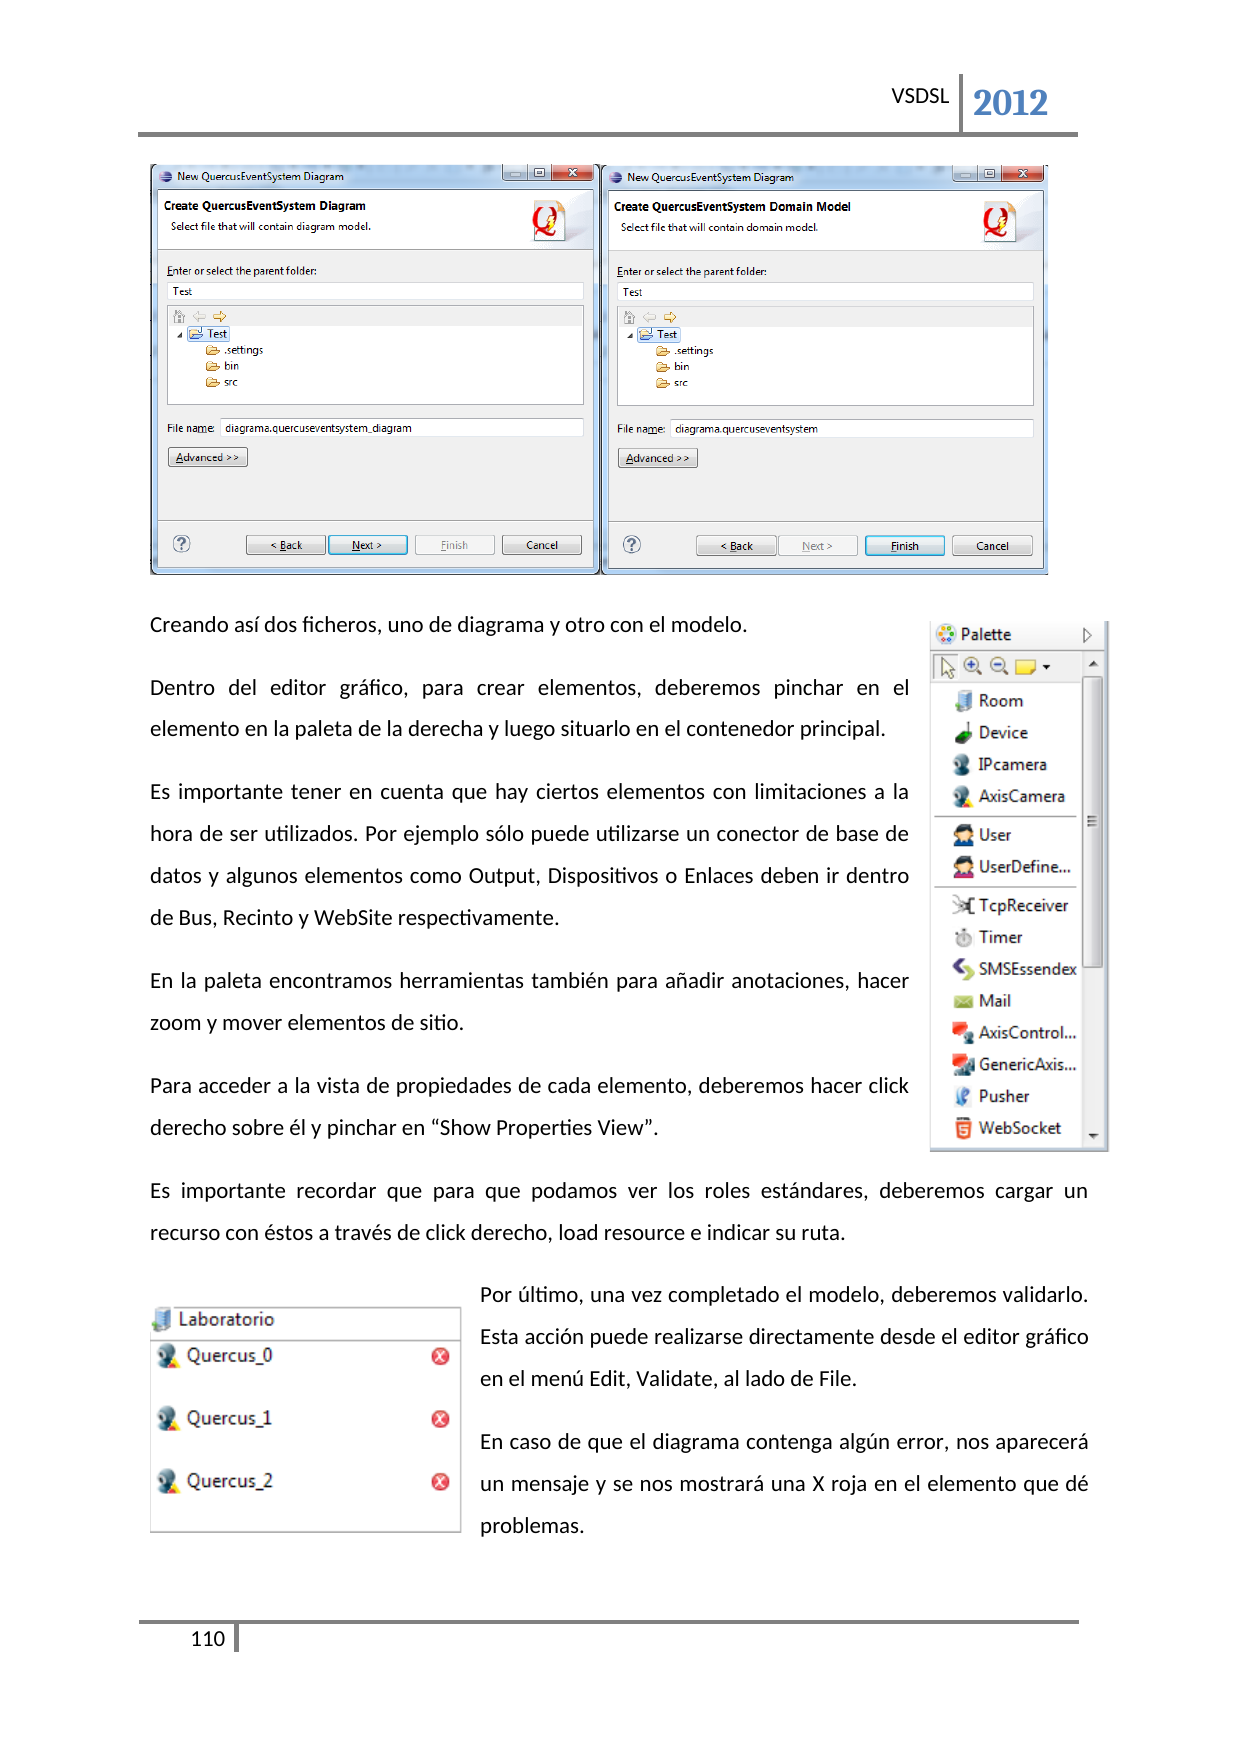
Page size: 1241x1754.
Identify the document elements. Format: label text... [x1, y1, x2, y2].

picture [150, 1305, 462, 1533]
text En la paleta encontramos herramientas también para añadir anotaciones, hacer zoom y mover elementos de sitio. [150, 966, 929, 1036]
text Dentro del editor gráfico, para crear elementos, deberemos pinchar en el elemento en la paleta de la derecha y luego situarlo en el contenedor principal. [150, 673, 929, 743]
text Es importante tener en cuenta que hay ciertos elementos con limitaciones a la hora de ser utilizados. Por ejemplo sólo puede utilizarse un conector de base de datos y algunos elementos como Output, Dispositivos o Enlaces deben ir dentro de Bus, Recinto y WebSite respectivamente. [150, 777, 929, 931]
text Para acceder a la vista de propiedades de cada elemento, deberemos hacer click derecho sobre él y pinchar en “Show Properties View”. [150, 1071, 929, 1141]
picture [150, 164, 1049, 575]
text Creando así dos ficheros, uno de diagrama y otro con el modelo. [150, 610, 1090, 638]
picture [929, 621, 1110, 1152]
text Por último, una vez completado el modelo, deberemos validarlo. Esta acción puede realizarse directamente desde el editor gráfico en el menú Edit, Validate, al lado de File. [150, 1281, 1090, 1392]
text En caso de que el diagrama contenga algún error, nos aparecerá un mensaje y se nos mostrará una X roja en el elemento que dé problemas. [150, 1427, 1090, 1539]
text Es importante recordar que para que podamos ver los roles estándares, deberemos cargar un recurso con éstos a través de click derecho, load resource e indicar su ruta. [150, 1176, 1090, 1246]
